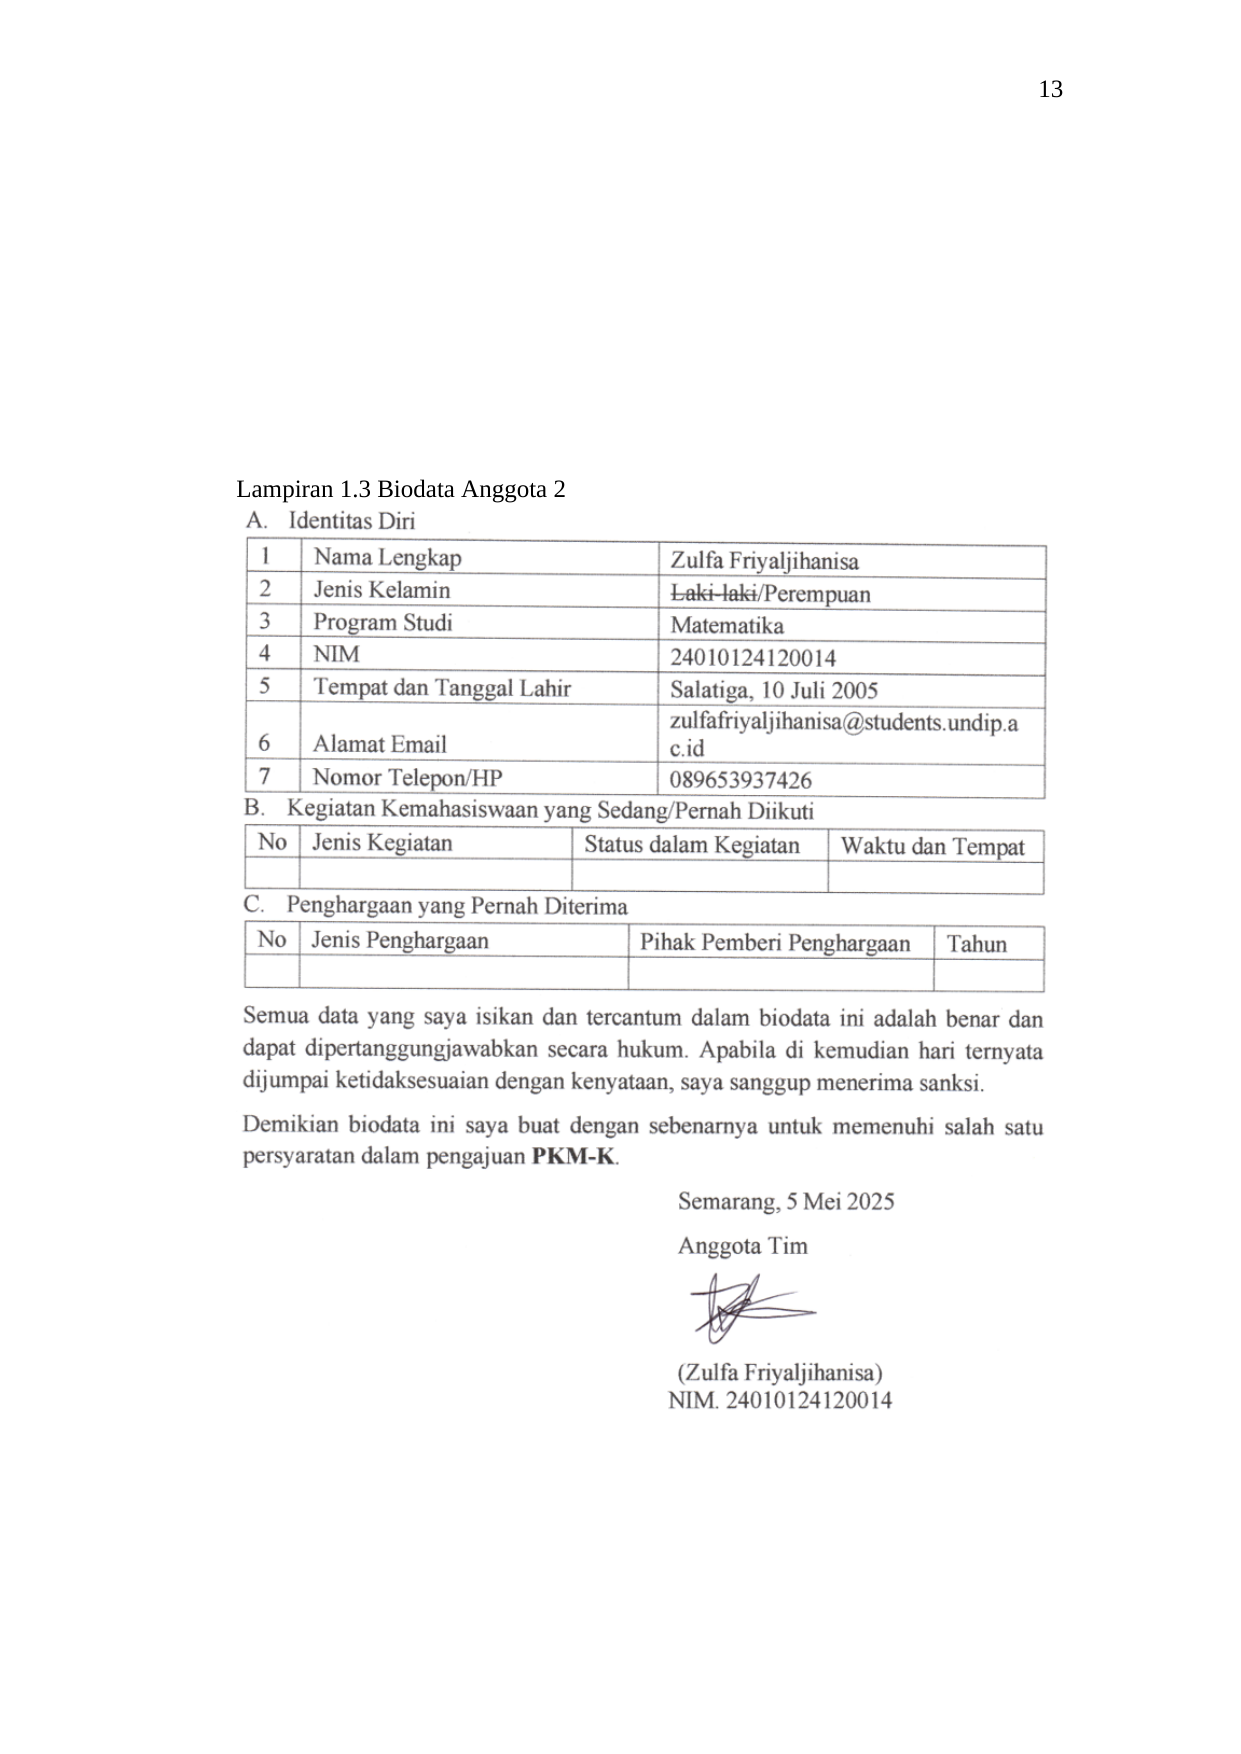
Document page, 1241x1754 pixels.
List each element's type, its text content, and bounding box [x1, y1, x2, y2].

picture [236, 507, 1063, 1421]
text Lampiran 1.3 Biodata Anggota 2 [236, 474, 1063, 503]
